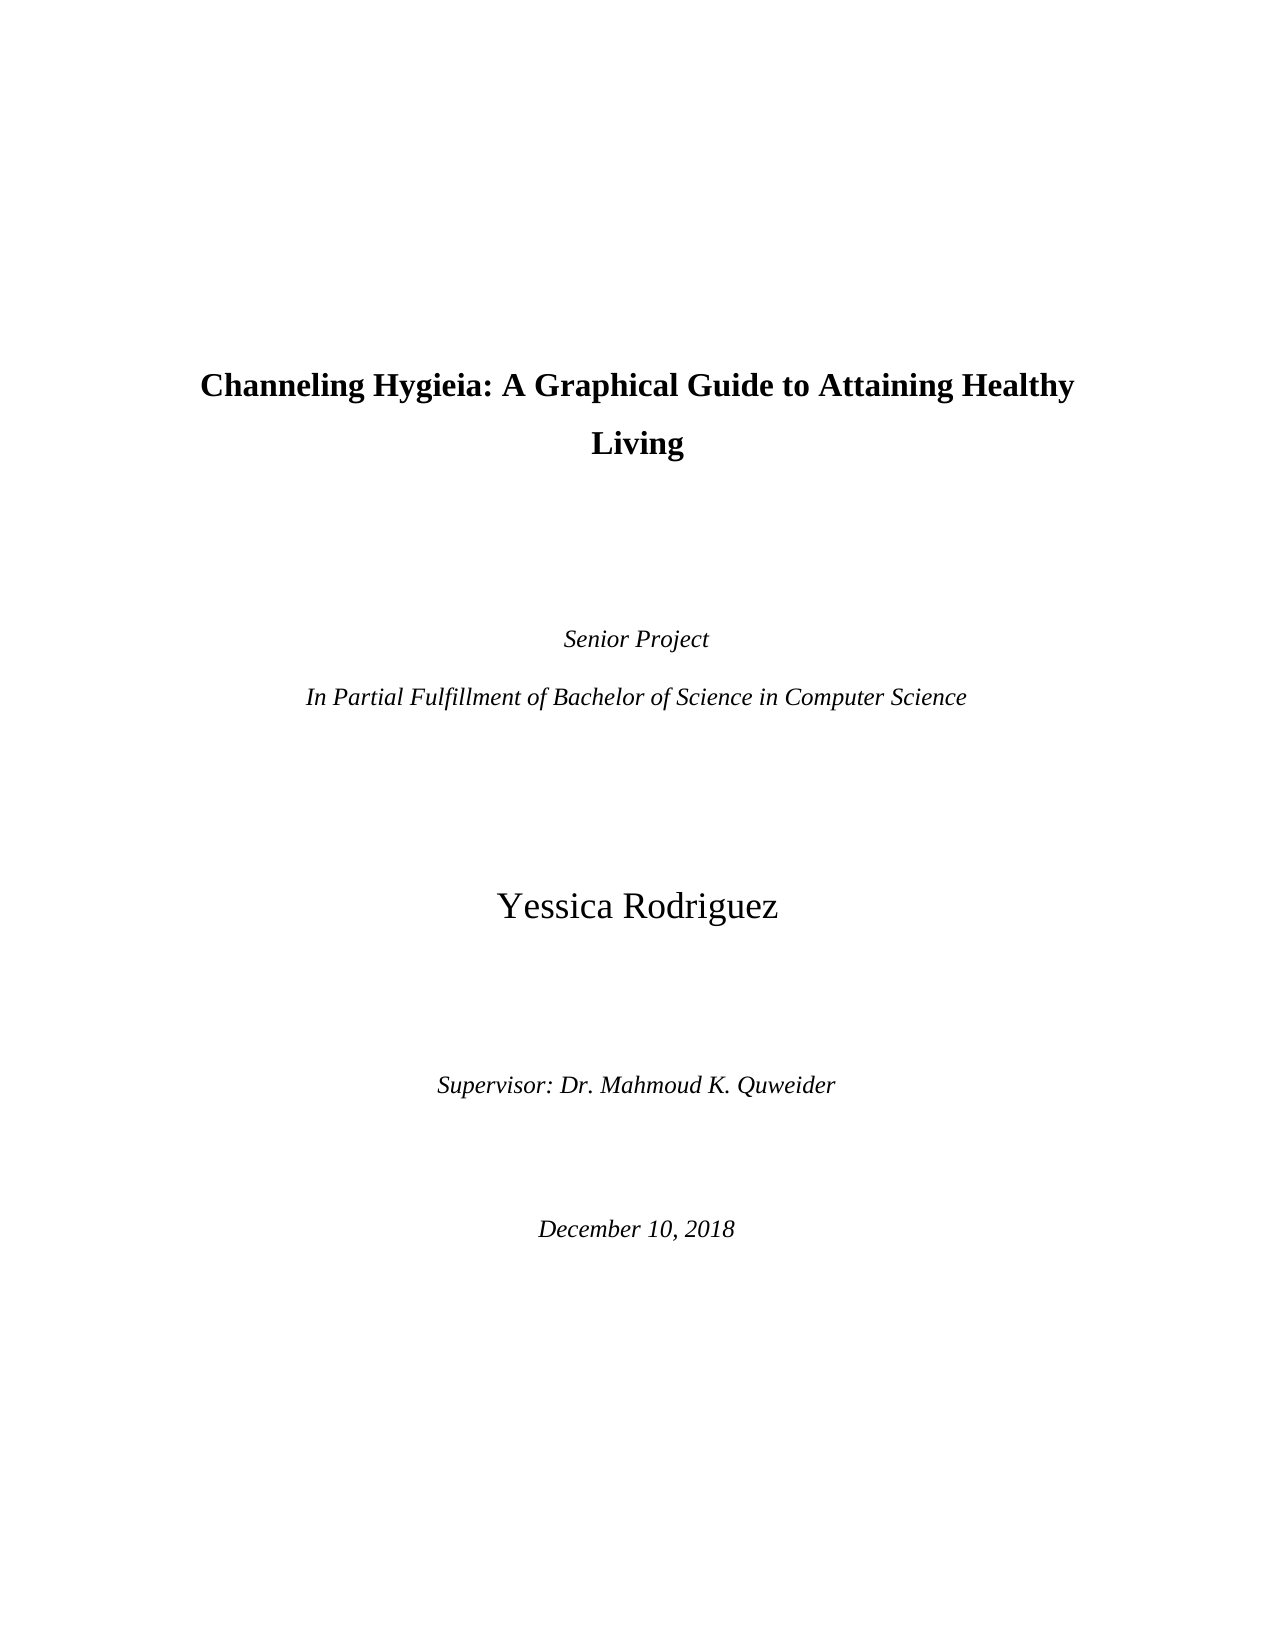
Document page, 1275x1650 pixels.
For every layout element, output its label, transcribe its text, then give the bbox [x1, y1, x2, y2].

text Channeling Hygieia: A Graphical Guide to Attaining Healthy Living [150, 366, 1125, 461]
text In Partial Fulfillment of Bachelor of Science in Computer Science [150, 682, 1125, 711]
text December 10, 2018 [150, 1214, 1125, 1242]
text Senior Project [150, 624, 1125, 653]
text Yessica Rodriguez [150, 883, 1125, 926]
text Supervisor: Dr. Mahmoud K. Quweider [150, 1070, 1125, 1099]
